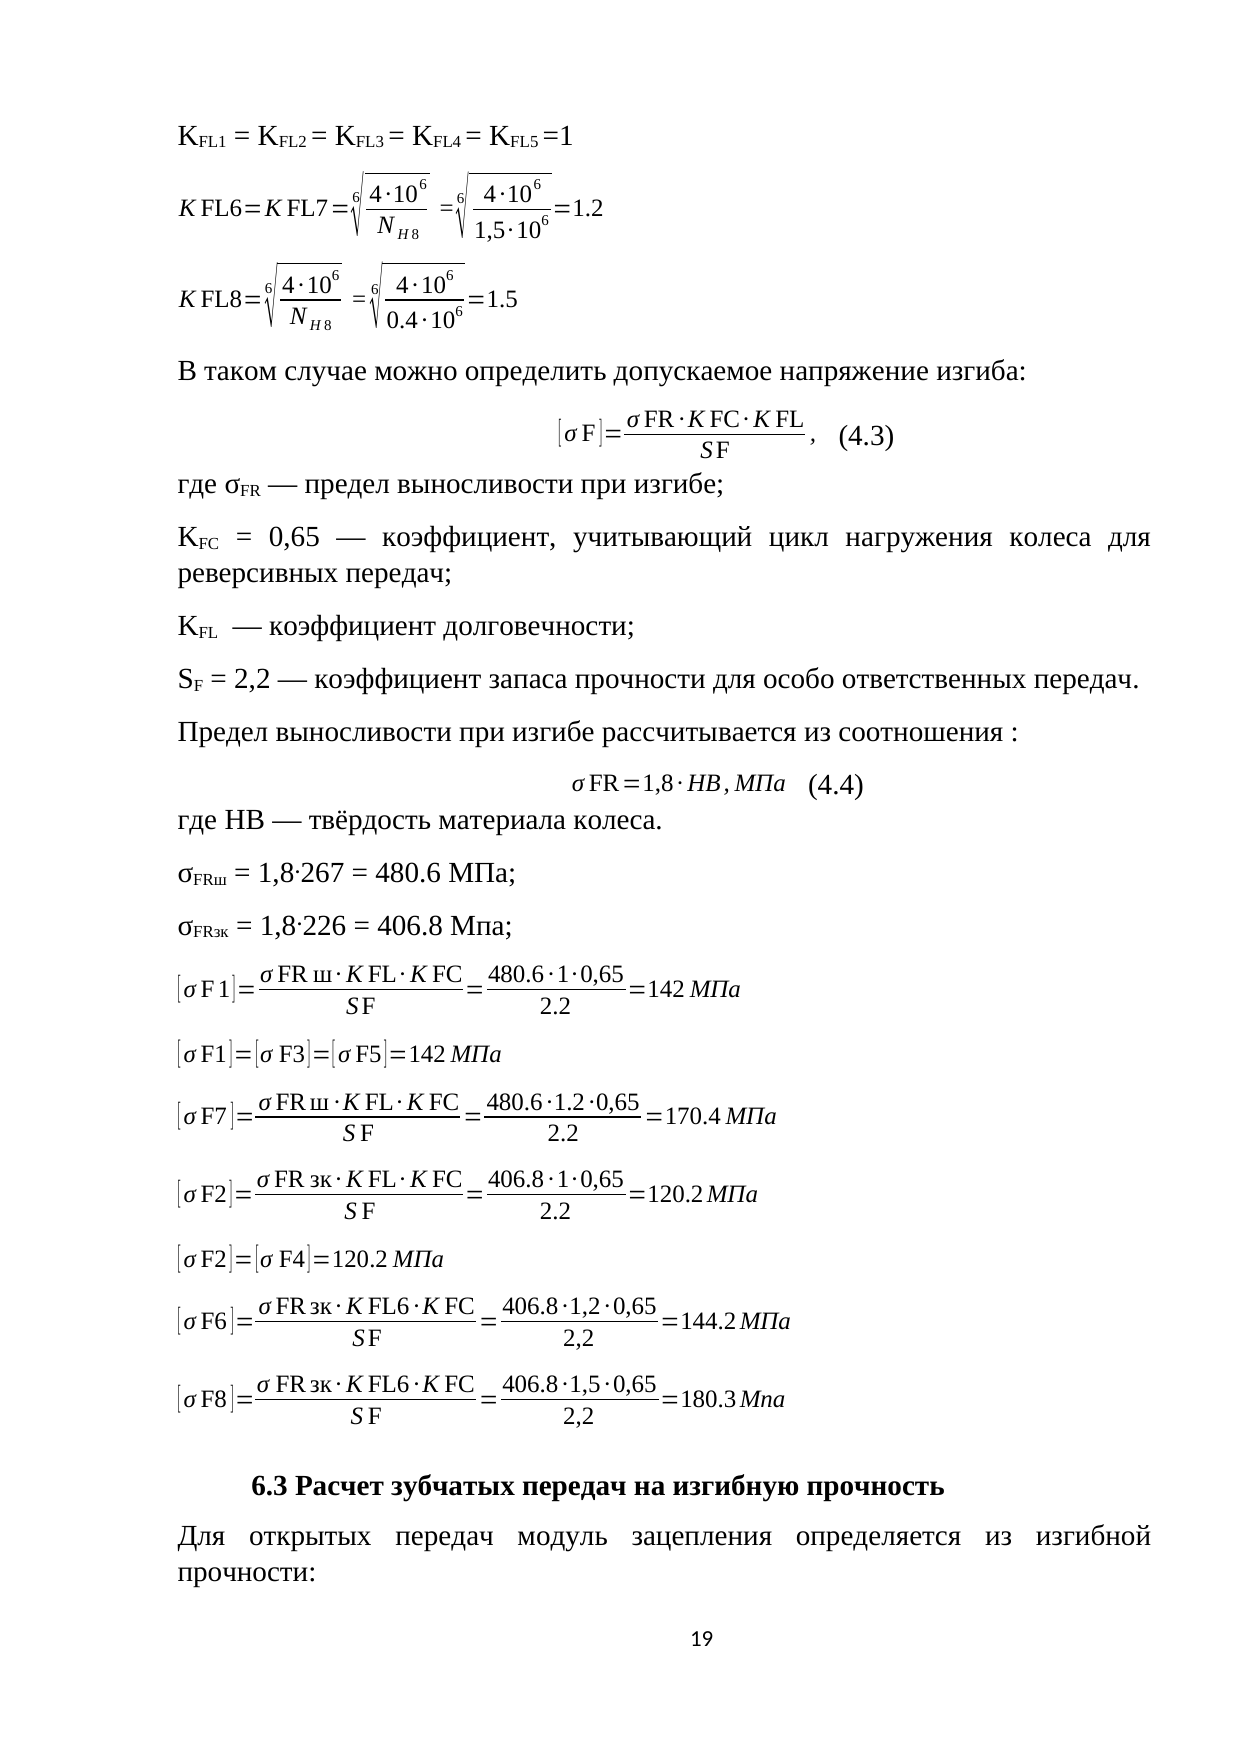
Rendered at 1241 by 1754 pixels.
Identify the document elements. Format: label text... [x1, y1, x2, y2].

text KFC = 0,65 — коэффициент, учитывающий цикл нагружения колеса для реверсивных передач; [177, 519, 1152, 589]
table_header (4.3) [827, 406, 1190, 467]
text Предел выносливости при изгибе рассчитывается из соотношения : [177, 714, 1152, 748]
table_header (4.4) [797, 767, 1190, 802]
text KFL — коэффициент долговечности; [177, 608, 1152, 642]
text KFL1 = KFL2 = KFL3 = KFL4 = KFL5 =1 [177, 118, 1152, 152]
table_header [177, 406, 827, 467]
table_header [177, 767, 797, 802]
text Для открытых передач модуль зацепления определяется из изгибной прочности: [177, 1518, 1152, 1588]
text где σFR — предел выносливости при изгибе; [177, 467, 1152, 500]
text В таком случае можно определить допускаемое напряжение изгиба: [177, 353, 1152, 386]
text σFRзк = 1,8226 = 406.8 Мпа; [177, 908, 1152, 942]
text где HB — твёрдость материала колеса. [177, 802, 1152, 836]
text σFRш = 1,8267 = 480.6 МПа; [177, 855, 1152, 889]
text SF = 2,2 — коэффициент запаса прочности для особо ответственных передач. [177, 661, 1152, 695]
subtitle 6.3 Расчет зубчатых передач на изгибную прочность [177, 1468, 1152, 1502]
